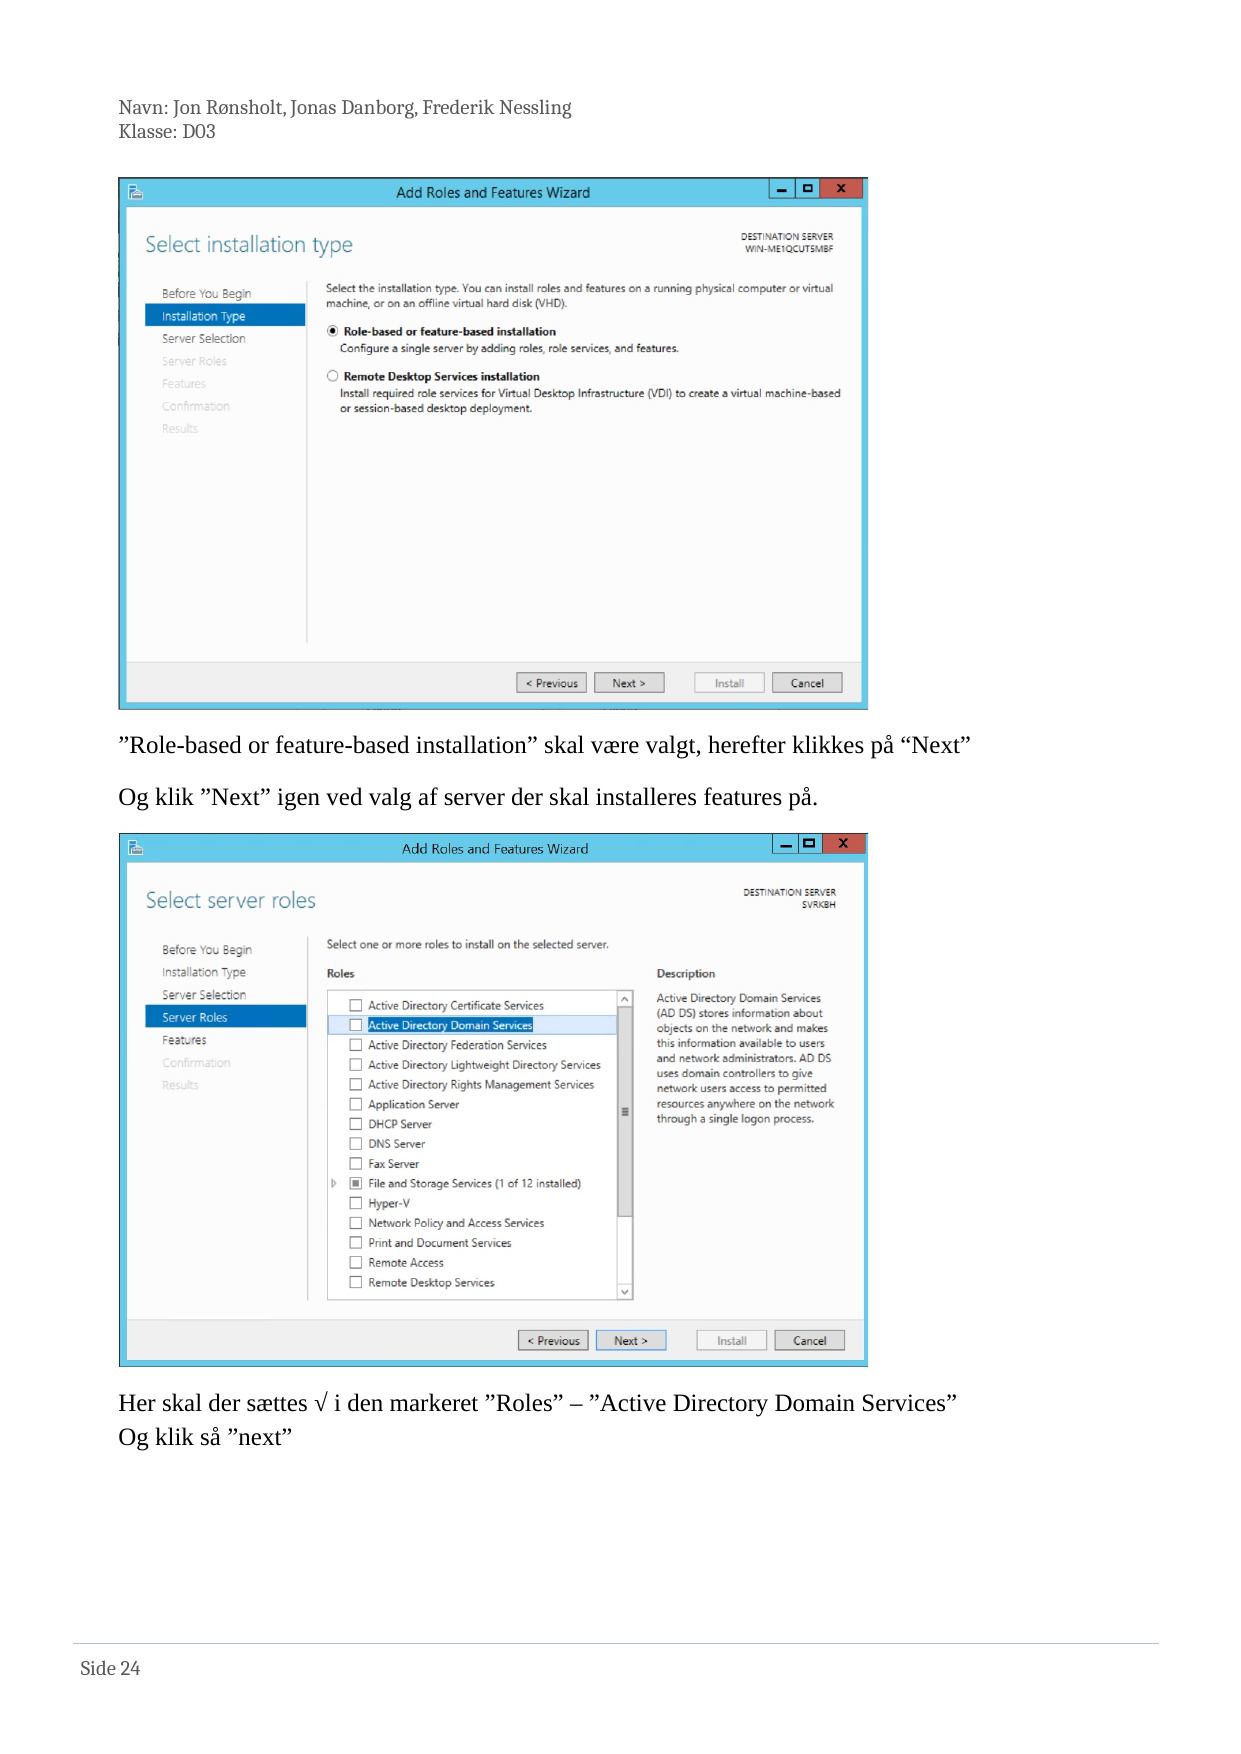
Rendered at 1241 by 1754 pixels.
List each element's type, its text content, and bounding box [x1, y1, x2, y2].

picture [118, 177, 869, 710]
picture [118, 832, 869, 1367]
text Og klik ”Next” igen ved valg af server der skal installeres features på. [118, 782, 1122, 811]
text ”Role-based or feature-based installation” skal være valgt, herefter klikkes på “Next” [118, 731, 1122, 759]
text Her skal der sættes √ i den markeret ”Roles” – ”Active Directory Domain Services” Og klik så ”next” [118, 1388, 1122, 1451]
